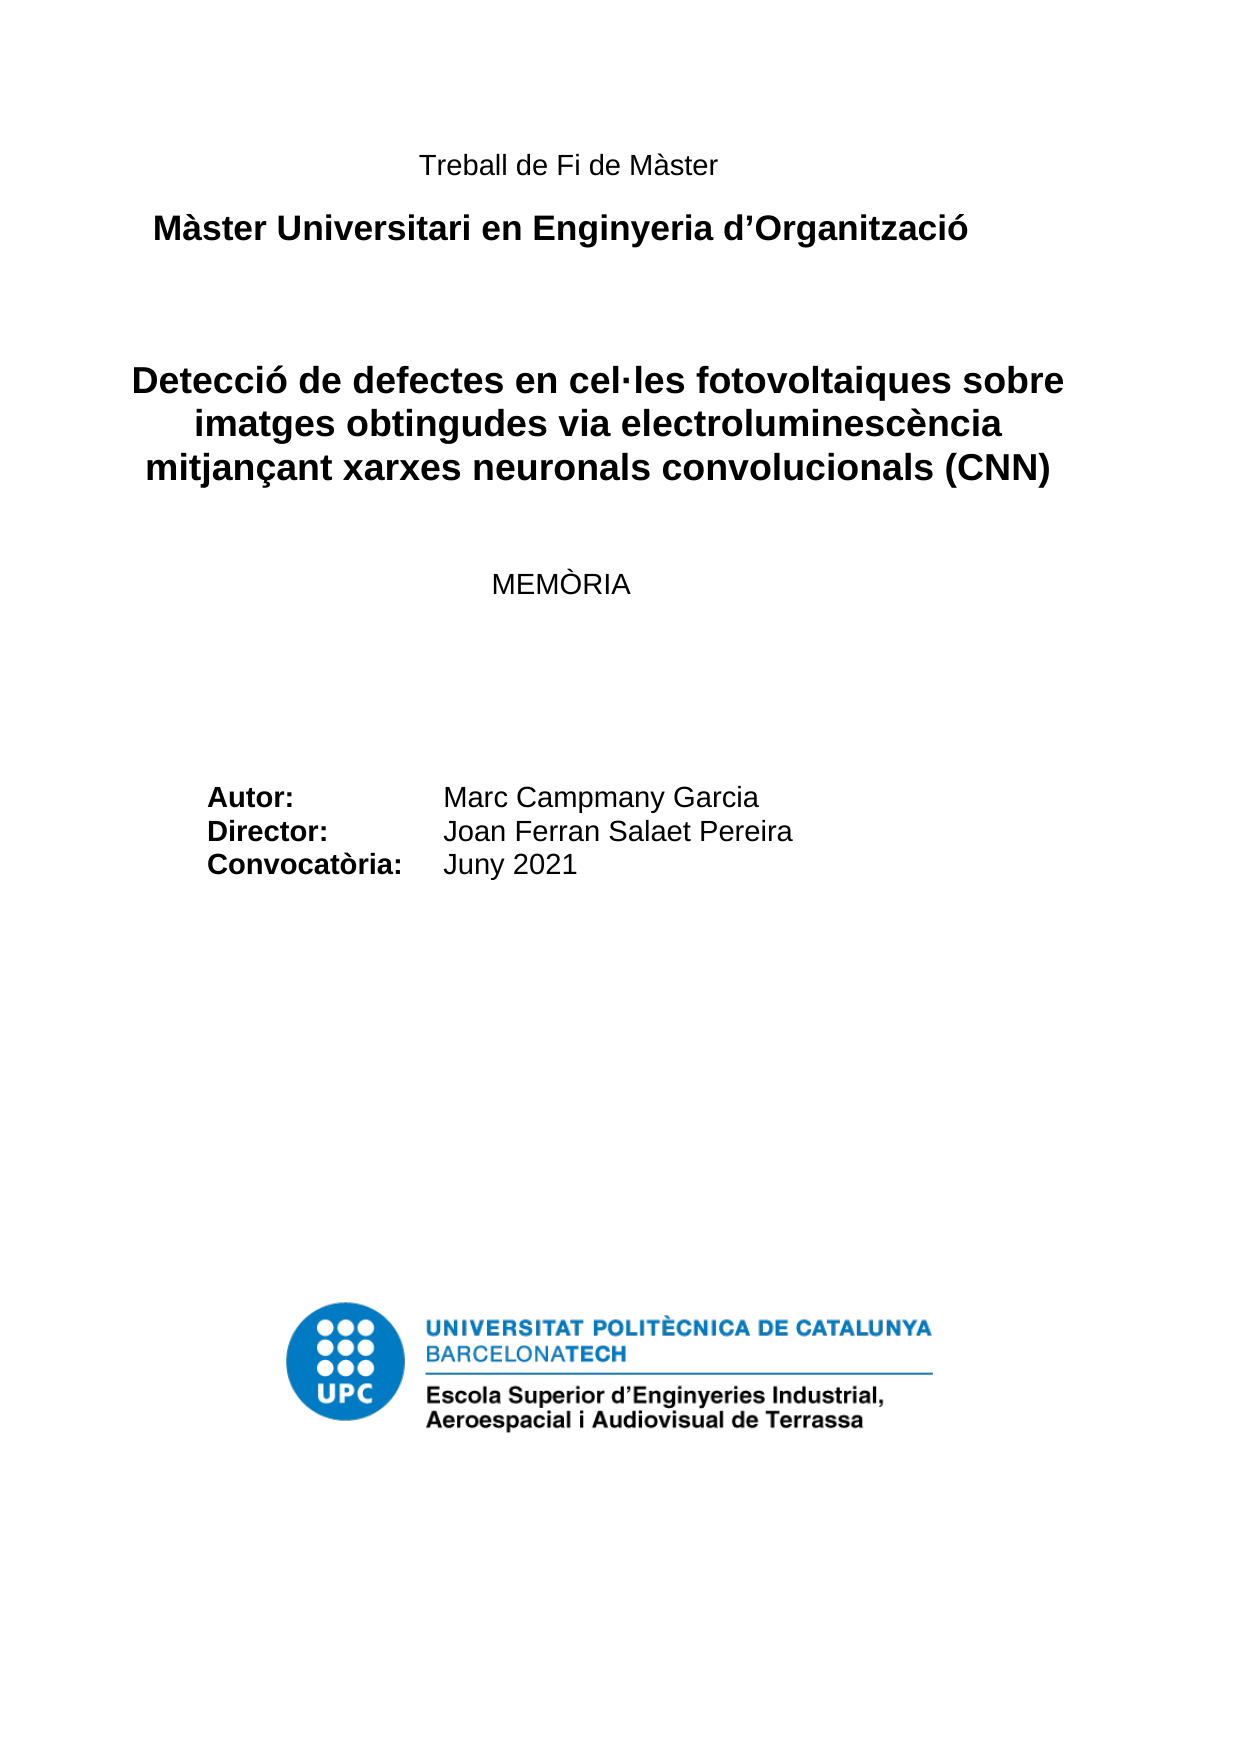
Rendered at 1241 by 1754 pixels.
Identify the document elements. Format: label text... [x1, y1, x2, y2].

text Màster Universitari en Enginyeria d’Organització [44, 208, 1078, 248]
text MEMÒRIA [44, 567, 1078, 601]
text Convocatòria: Juny 2021 [103, 847, 1107, 881]
picture [269, 1277, 951, 1458]
text Director: Joan Ferran Salaet Pereira [103, 814, 1107, 847]
text Treball de Fi de Màster [59, 148, 1078, 181]
text Autor: Marc Campmany Garcia [103, 780, 1107, 814]
text Detecció de defectes en cel·les fotovoltaiques sobre imatges obtingudes via electroluminescència mitjançant xarxes neuronals convolucionals (CNN) [118, 358, 1078, 488]
